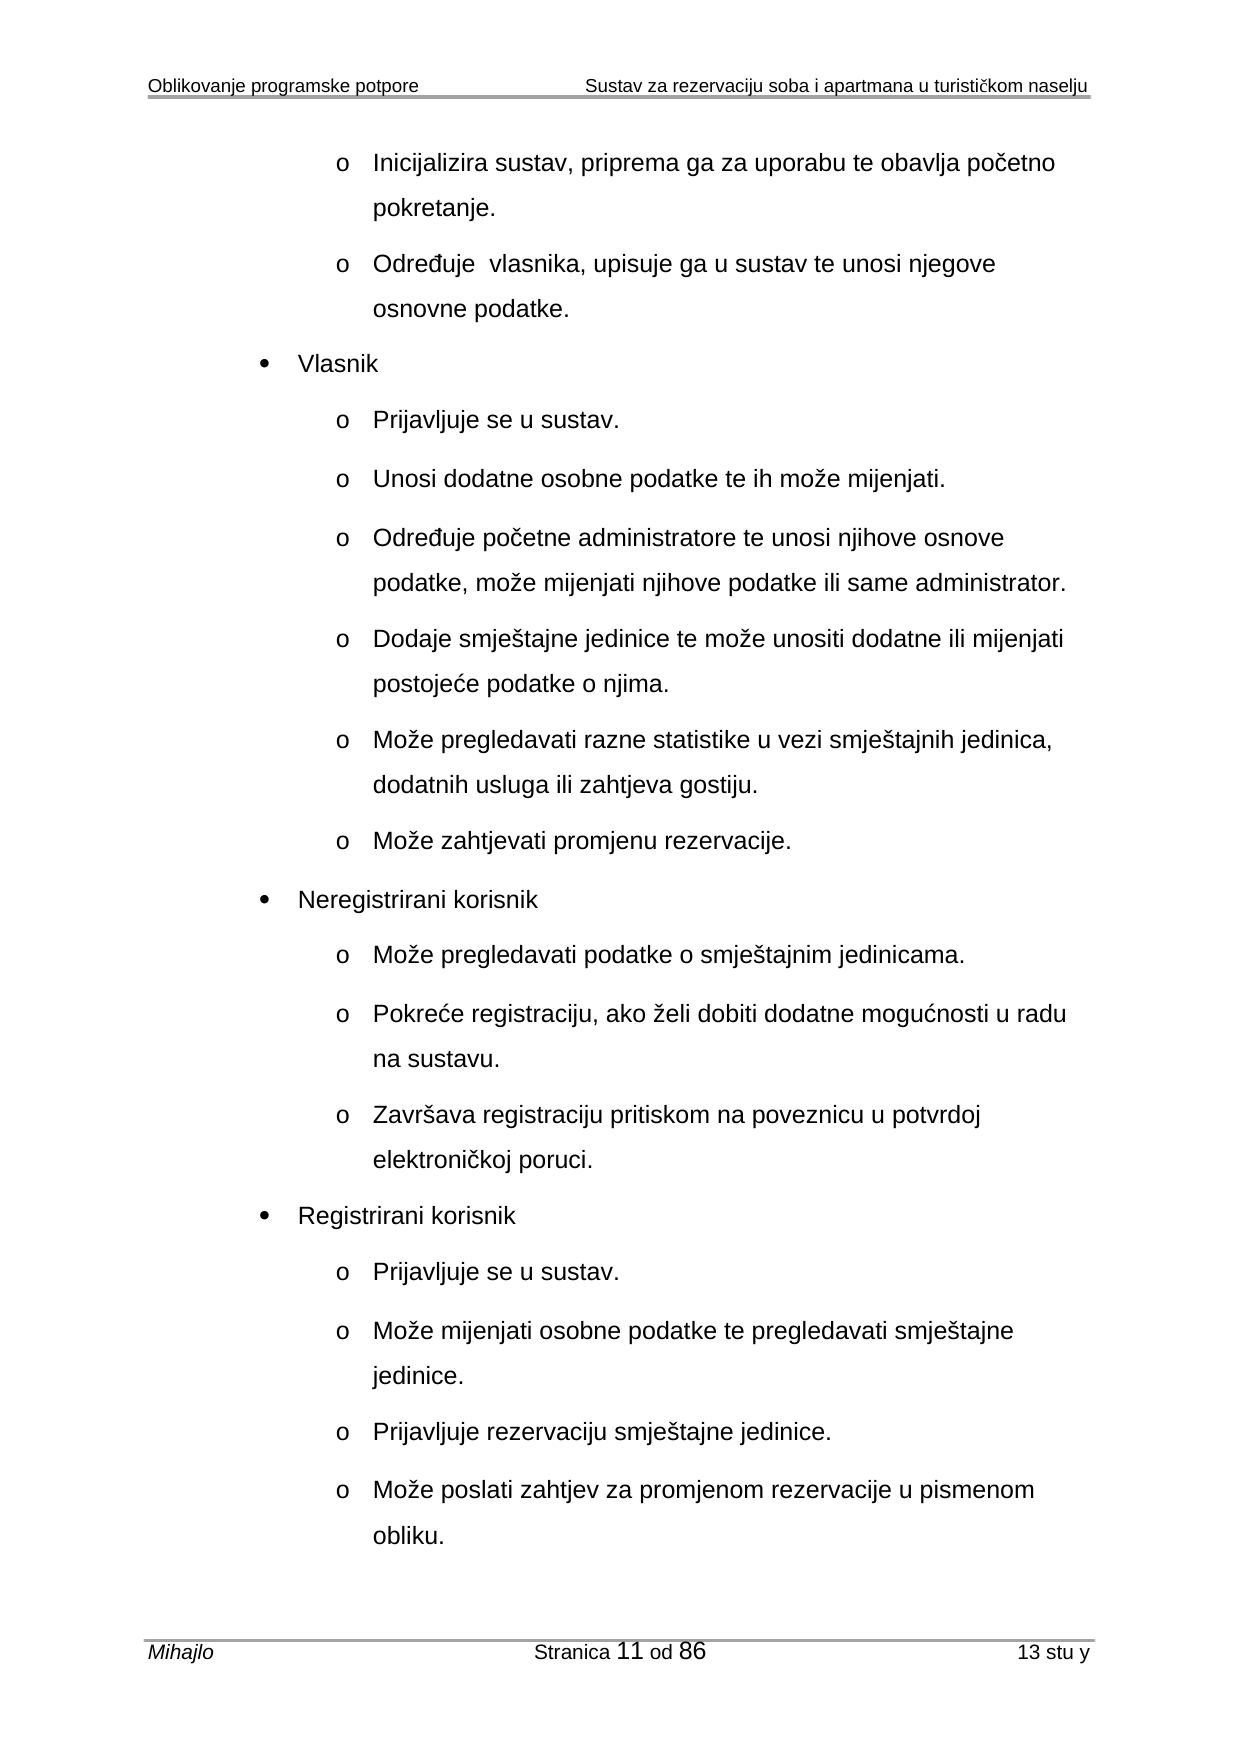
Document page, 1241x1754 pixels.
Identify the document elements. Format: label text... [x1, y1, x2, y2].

list Vlasnik [260, 349, 1093, 378]
list Završava registraciju pritiskom na poveznicu u potvrdoj elektroničkoj poruci. [335, 1100, 1093, 1174]
list Unosi dodatne osobne podatke te ih može mijenjati. [335, 464, 1093, 495]
list Dodaje smještajne jedinice te može unositi dodatne ili mijenjati postojeće podatke o njima. [335, 624, 1093, 698]
list Pokreće registraciju, ako želi dobiti dodatne mogućnosti u radu na sustavu. [335, 999, 1093, 1073]
list Prijavljuje se u sustav. [335, 1257, 1093, 1288]
list Može pregledavati razne statistike u vezi smještajnih jedinica, dodatnih usluga ili zahtjeva gostiju. [335, 725, 1093, 799]
picture [147, 95, 1092, 99]
list Određuje vlasnika, upisuje ga u sustav te unosi njegove osnovne podatke. [335, 248, 1093, 323]
list Može pregledavati podatke o smještajnim jedinicama. [335, 940, 1093, 971]
list Inicijalizira sustav, priprema ga za uporabu te obavlja početno pokretanje. [335, 148, 1093, 222]
list Može zahtjevati promjenu rezervacije. [335, 826, 1093, 857]
list Neregistrirani korisnik [260, 884, 1093, 913]
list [335, 1316, 1093, 1390]
list Prijavljuje rezervaciju smještajne jedinice. [335, 1417, 1093, 1447]
list Registrirani korisnik [260, 1201, 1093, 1230]
list Može poslati zahtjev za promjenom rezervacije u pismenom obliku. [335, 1475, 1093, 1549]
list Određuje početne administratore te unosi njihove osnove podatke, može mijenjati njihove podatke ili same administrator. [335, 523, 1093, 597]
list Prijavljuje se u sustav. [335, 405, 1093, 436]
